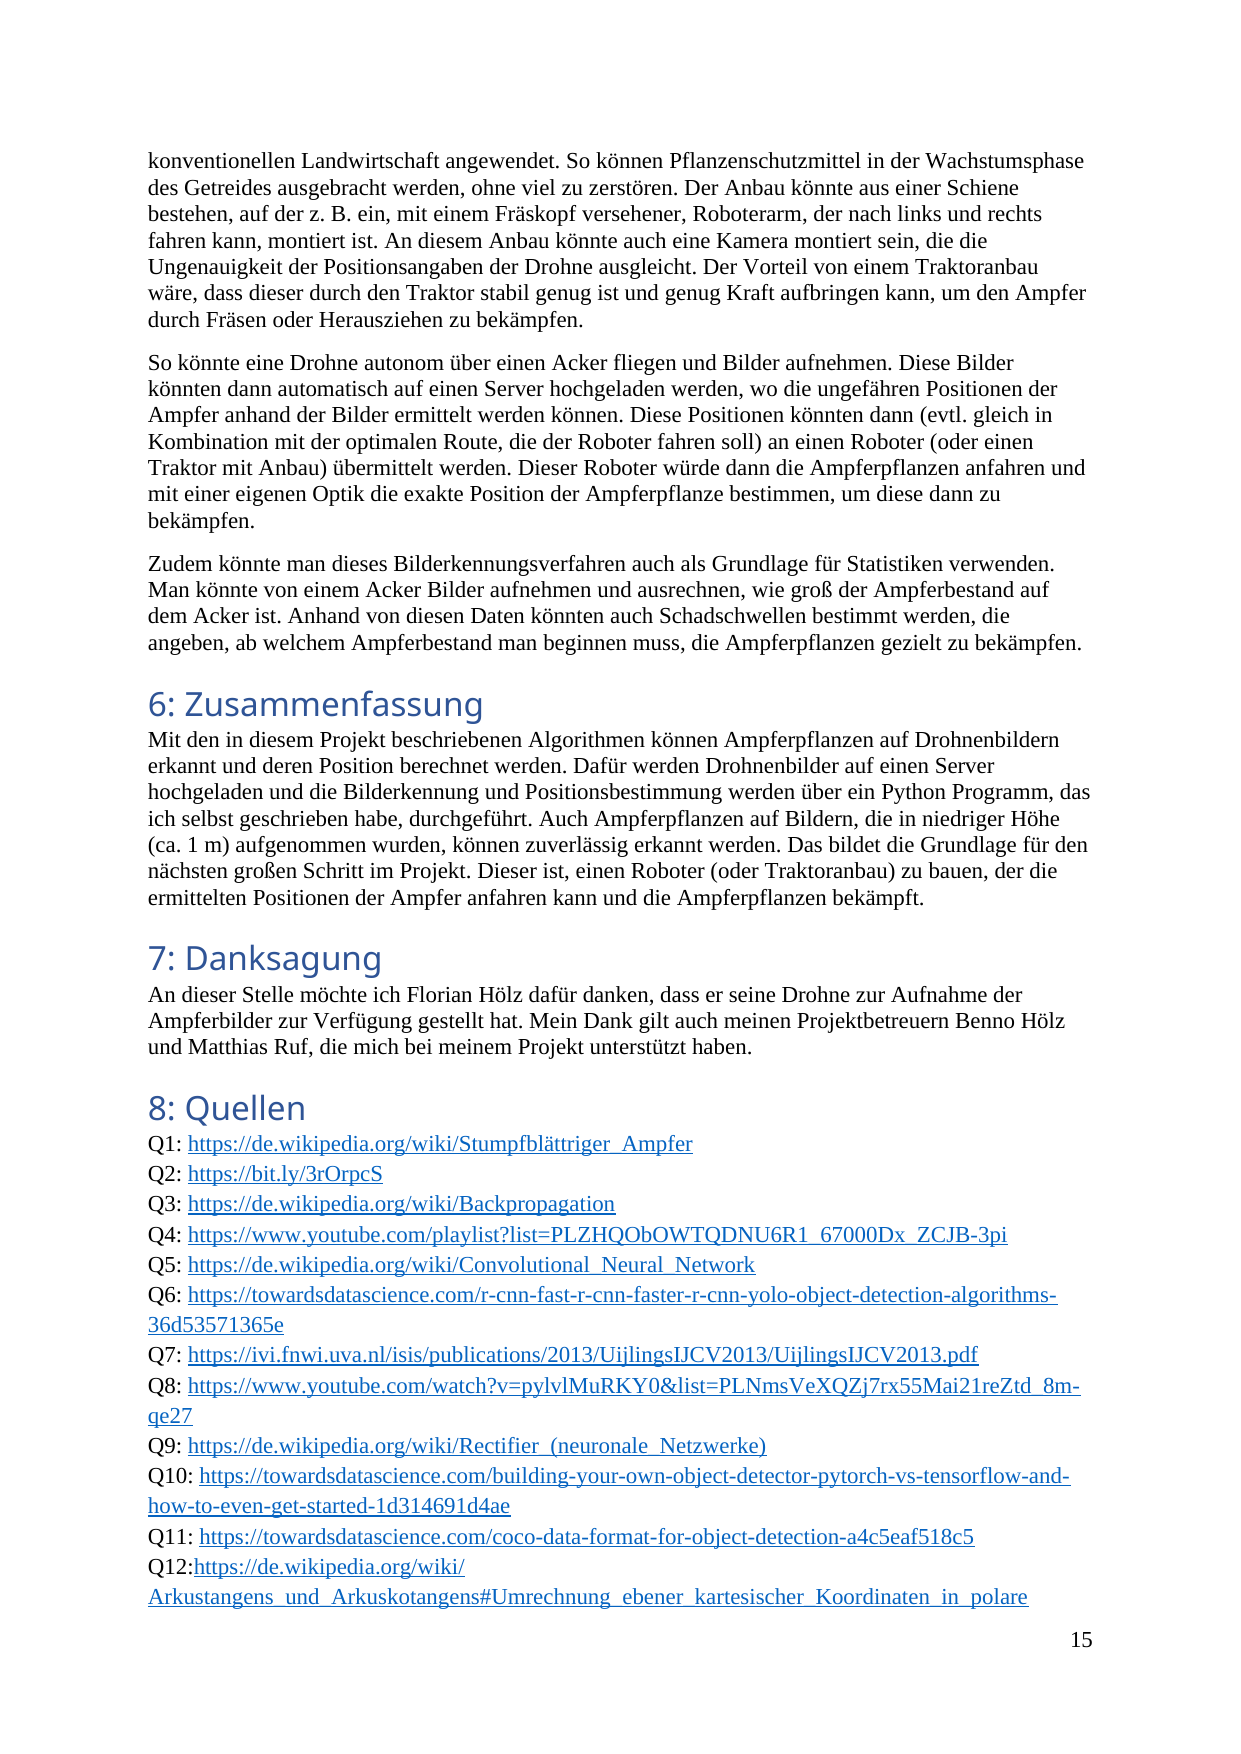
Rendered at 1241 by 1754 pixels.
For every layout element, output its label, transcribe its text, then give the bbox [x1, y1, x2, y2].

subtitle 6: Zusammenfassung [148, 680, 1093, 726]
text Q6: https://towardsdatascience.com/r-cnn-fast-r-cnn-faster-r-cnn-yolo-object-detection-algorithms-36d53571365e [148, 1281, 1093, 1338]
text Zudem könnte man dieses Bilderkennungsverfahren auch als Grundlage für Statistiken verwenden. Man könnte von einem Acker Bilder aufnehmen und ausrechnen, wie groß der Ampferbestand auf dem Acker ist. Anhand von diesen Daten könnten auch Schadschwellen bestimmt werden, die angeben, ab welchem Ampferbestand man beginnen muss, die Ampferpflanzen gezielt zu bekämpfen. [148, 550, 1093, 655]
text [148, 148, 1093, 332]
text Q10: https://towardsdatascience.com/building-your-own-object-detector-pytorch-vs-tensorflow-and-how-to-even-get-started-1d314691d4ae [148, 1462, 1093, 1519]
text An dieser Stelle möchte ich Florian Hölz dafür danken, dass er seine Drohne zur Aufnahme der Ampferbilder zur Verfügung gestellt hat. Mein Dank gilt auch meinen Projektbetreuern Benno Hölz und Matthias Ruf, die mich bei meinem Projekt unterstützt haben. [148, 981, 1093, 1060]
text Q4: https://www.youtube.com/playlist?list=PLZHQObOWTQDNU6R1_67000Dx_ZCJB-3pi [148, 1221, 1093, 1247]
text Q11: https://towardsdatascience.com/coco-data-format-for-object-detection-a4c5eaf518c5 [148, 1523, 1093, 1549]
text Q8: https://www.youtube.com/watch?v=pylvlMuRKY0&list=PLNmsVeXQZj7rx55Mai21reZtd_8m-qe27 [148, 1372, 1093, 1428]
text Mit den in diesem Projekt beschriebenen Algorithmen können Ampferpflanzen auf Drohnenbildern erkannt und deren Position berechnet werden. Dafür werden Drohnenbilder auf einen Server hochgeladen und die Bilderkennung und Positionsbestimmung werden über ein Python Programm, das ich selbst geschrieben habe, durchgeführt. Auch Ampferpflanzen auf Bildern, die in niedriger Höhe (ca. 1 m) aufgenommen wurden, können zuverlässig erkannt werden. Das bildet die Grundlage für den nächsten großen Schritt im Projekt. Dieser ist, einen Roboter (oder Traktoranbau) zu bauen, der die ermittelten Positionen der Ampfer anfahren kann und die Ampferpflanzen bekämpft. [148, 726, 1093, 910]
text Q3: https://de.wikipedia.org/wiki/Backpropagation [148, 1191, 1093, 1217]
text Q7: https://ivi.fnwi.uva.nl/isis/publications/2013/UijlingsIJCV2013/UijlingsIJCV2013.pdf [148, 1342, 1093, 1368]
text Q2: https://bit.ly/3rOrpcS [148, 1160, 1093, 1187]
text Q1: https://de.wikipedia.org/wiki/Stumpfblättriger_Ampfer [148, 1130, 1093, 1156]
subtitle 8: Quellen [148, 1085, 1093, 1130]
subtitle 7: Danksagung [148, 935, 1093, 981]
text Q9: https://de.wikipedia.org/wiki/Rectifier_(neuronale_Netzwerke) [148, 1432, 1093, 1458]
text Q5: https://de.wikipedia.org/wiki/Convolutional_Neural_Network [148, 1251, 1093, 1277]
text Q12:https://de.wikipedia.org/wiki/Arkustangens_und_Arkuskotangens#Umrechnung_ebener_kartesischer_Koordinaten_in_polare [148, 1553, 1093, 1609]
text So könnte eine Drohne autonom über einen Acker fliegen und Bilder aufnehmen. Diese Bilder könnten dann automatisch auf einen Server hochgeladen werden, wo die ungefähren Positionen der Ampfer anhand der Bilder ermittelt werden können. Diese Positionen könnten dann (evtl. gleich in Kombination mit der optimalen Route, die der Roboter fahren soll) an einen Roboter (oder einen Traktor mit Anbau) übermittelt werden. Dieser Roboter würde dann die Ampferpflanzen anfahren und mit einer eigenen Optik die exakte Position der Ampferpflanze bestimmen, um diese dann zu bekämpfen. [148, 349, 1093, 533]
